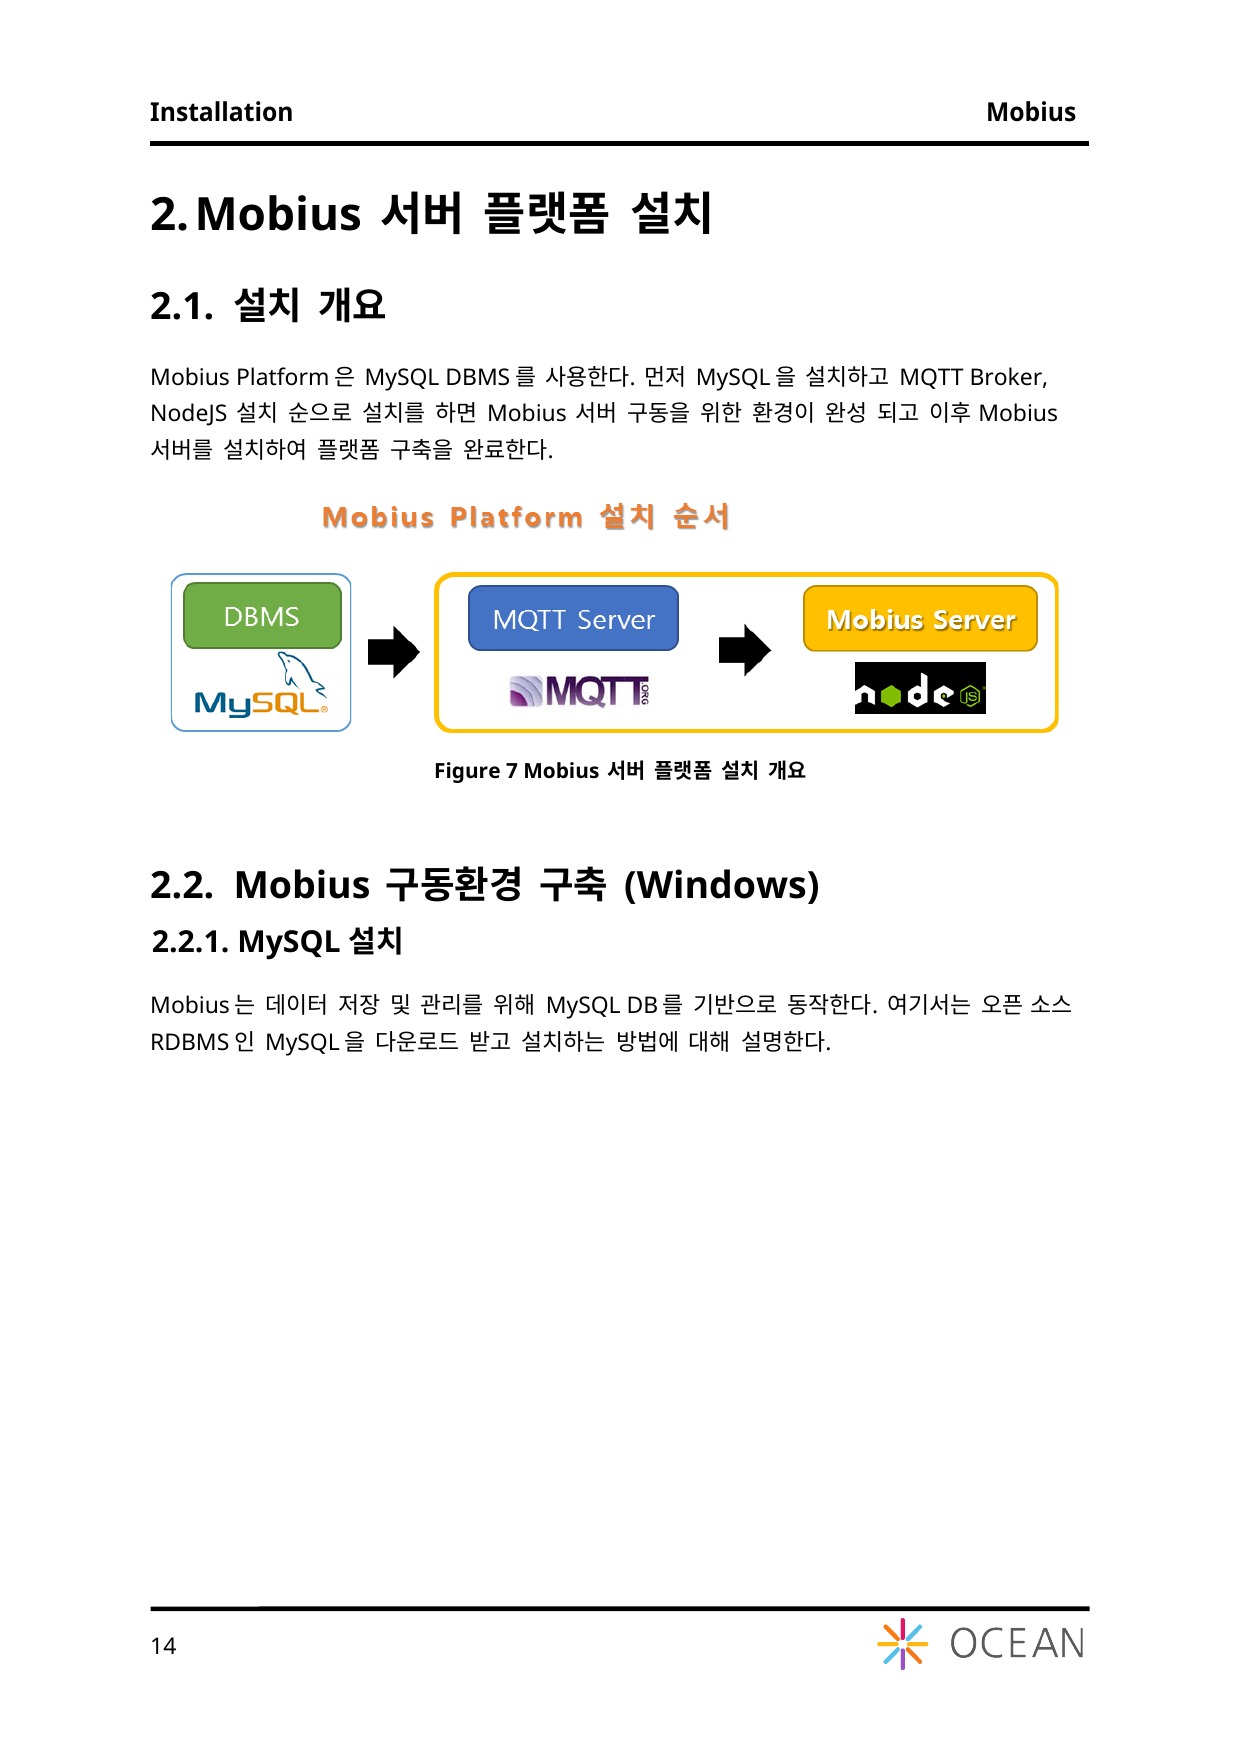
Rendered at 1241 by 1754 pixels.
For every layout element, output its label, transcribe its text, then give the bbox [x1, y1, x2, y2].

subtitle Mobius 구동환경 구축 (Windows) [150, 855, 1107, 910]
picture [170, 490, 1059, 733]
text Mobius Platform은 MySQL DBMS를 사용한다. 먼저 MySQL을 설치하고 MQTT Broker, NodeJS 설치 순으로 설치를 하면 Mobius 서버 구동을 위한 환경이 완성 되고 이후 Mobius 서버를 설치하여 플랫폼 구축을 완료한다. [150, 358, 1107, 465]
text Mobius는 데이터 저장 및 관리를 위해 MySQL DB를 기반으로 동작한다. 여기서는 오픈 소스 RDBMS인 MySQL을 다운로드 받고 설치하는 방법에 대해 설명한다. [150, 987, 1107, 1057]
text Figure 7 Mobius 서버 플랫폼 설치 개요 [388, 733, 852, 785]
subtitle Mobius 서버 플랫폼 설치 [150, 164, 1107, 247]
subtitle 설치 개요 [150, 276, 1107, 331]
picture [877, 1618, 1083, 1670]
subtitle 2.2.1. MySQL 설치 [106, 918, 1107, 962]
